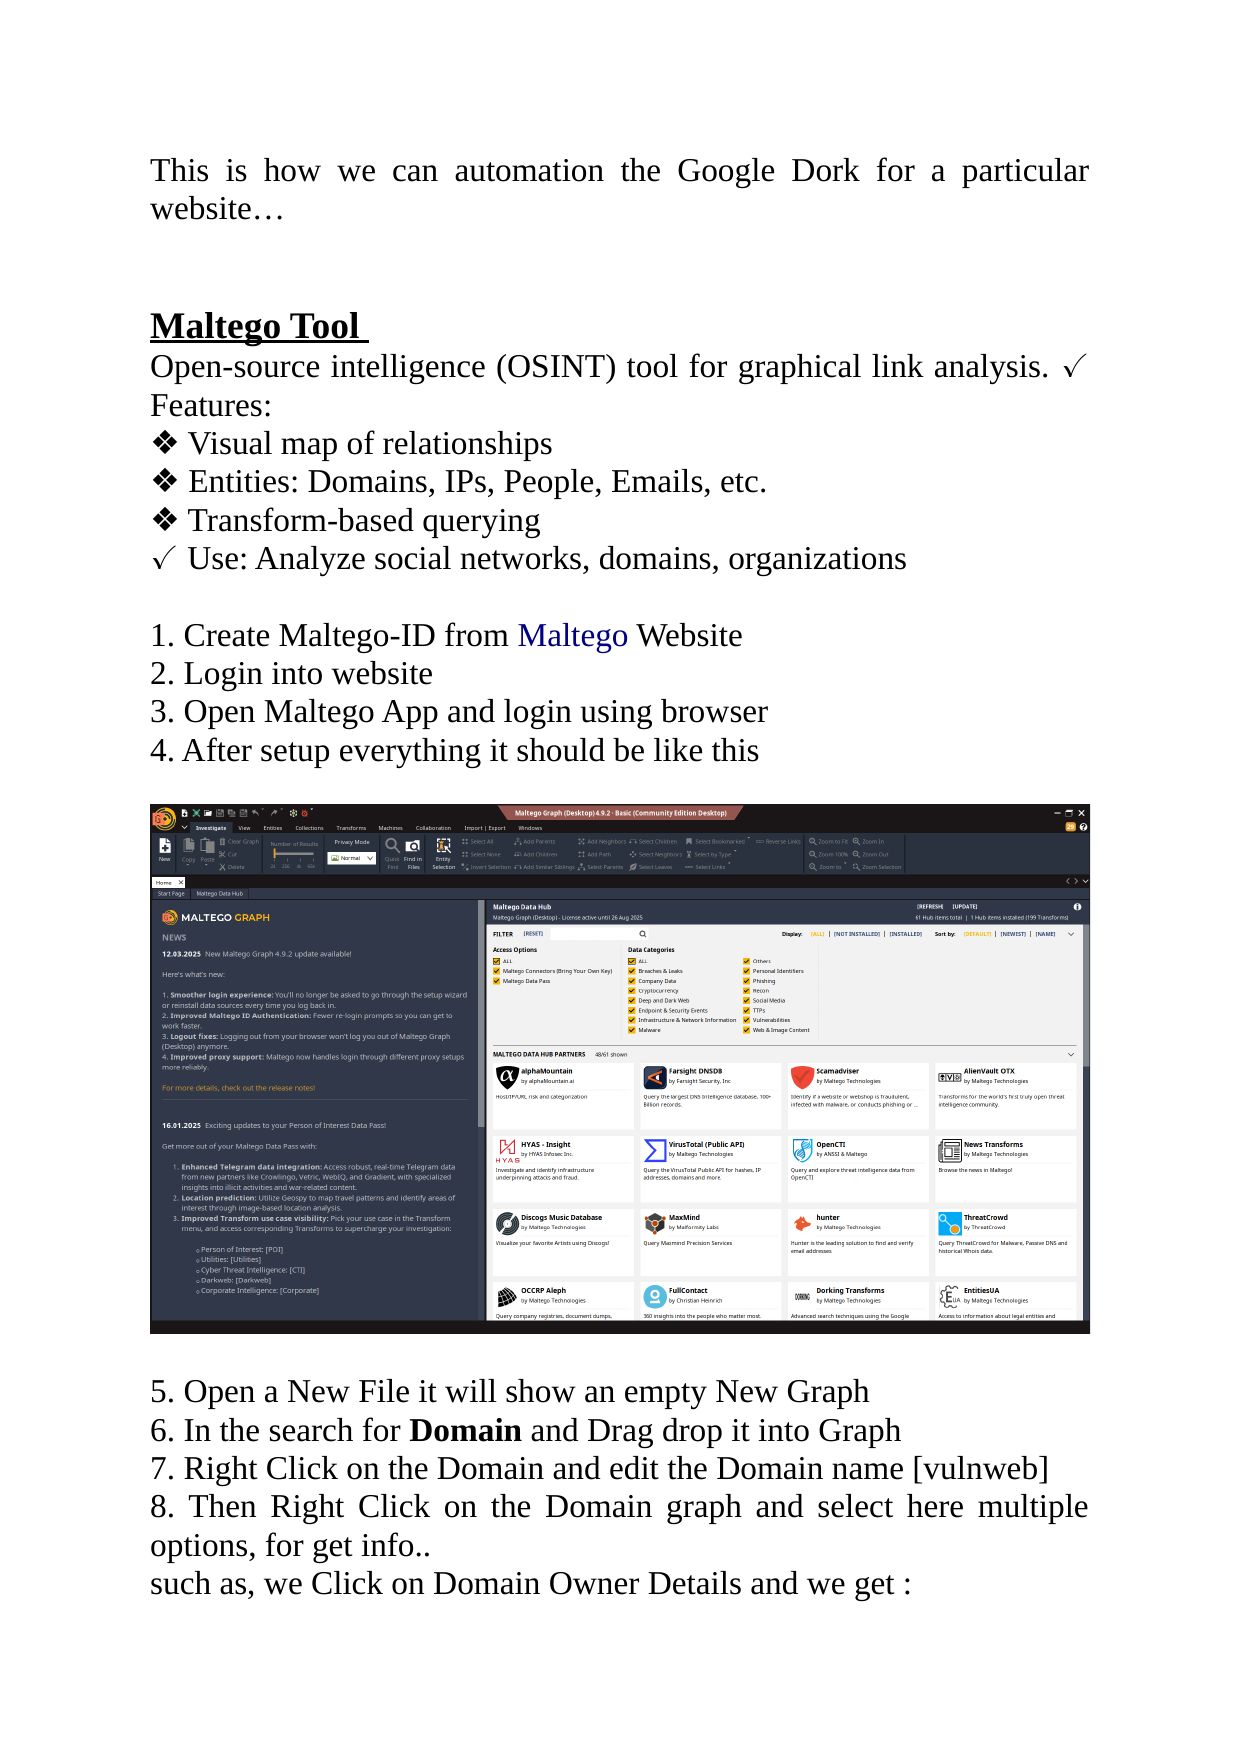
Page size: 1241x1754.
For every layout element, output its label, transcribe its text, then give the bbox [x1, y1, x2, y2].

text such as, we Click on Domain Owner Details and we get : [150, 1563, 1090, 1602]
picture [150, 804, 1091, 1334]
text ❖ Transform-based querying [150, 500, 1090, 538]
text ❖ Visual map of relationships [150, 423, 1090, 461]
text 7. Right Click on the Domain and edit the Domain name [vulnweb] [150, 1448, 1090, 1487]
text ❖ Entities: Domains, IPs, People, Emails, etc. [150, 461, 1090, 500]
text 8. Then Right Click on the Domain graph and select here multiple options, for get info.. [150, 1487, 1090, 1563]
text 4. After setup everything it should be like this [150, 730, 1090, 768]
text 5. Open a New File it will show an empty New Graph [150, 1372, 1090, 1410]
text 6. In the search for Domain and Drag drop it into Graph [150, 1410, 1090, 1448]
text ✓ Use: Analyze social networks, domains, organizations [150, 538, 1090, 576]
text This is how we can automation the Google Dork for a particular website… [150, 150, 1090, 227]
text 2. Login into website [150, 653, 1090, 691]
text 3. Open Maltego App and login using browser [150, 691, 1090, 730]
text 1. Create Maltego-ID from Maltego Website [150, 615, 1090, 653]
text Maltego Tool [150, 303, 1090, 346]
text Open-source intelligence (OSINT) tool for graphical link analysis. ✓ Features: [150, 346, 1090, 423]
